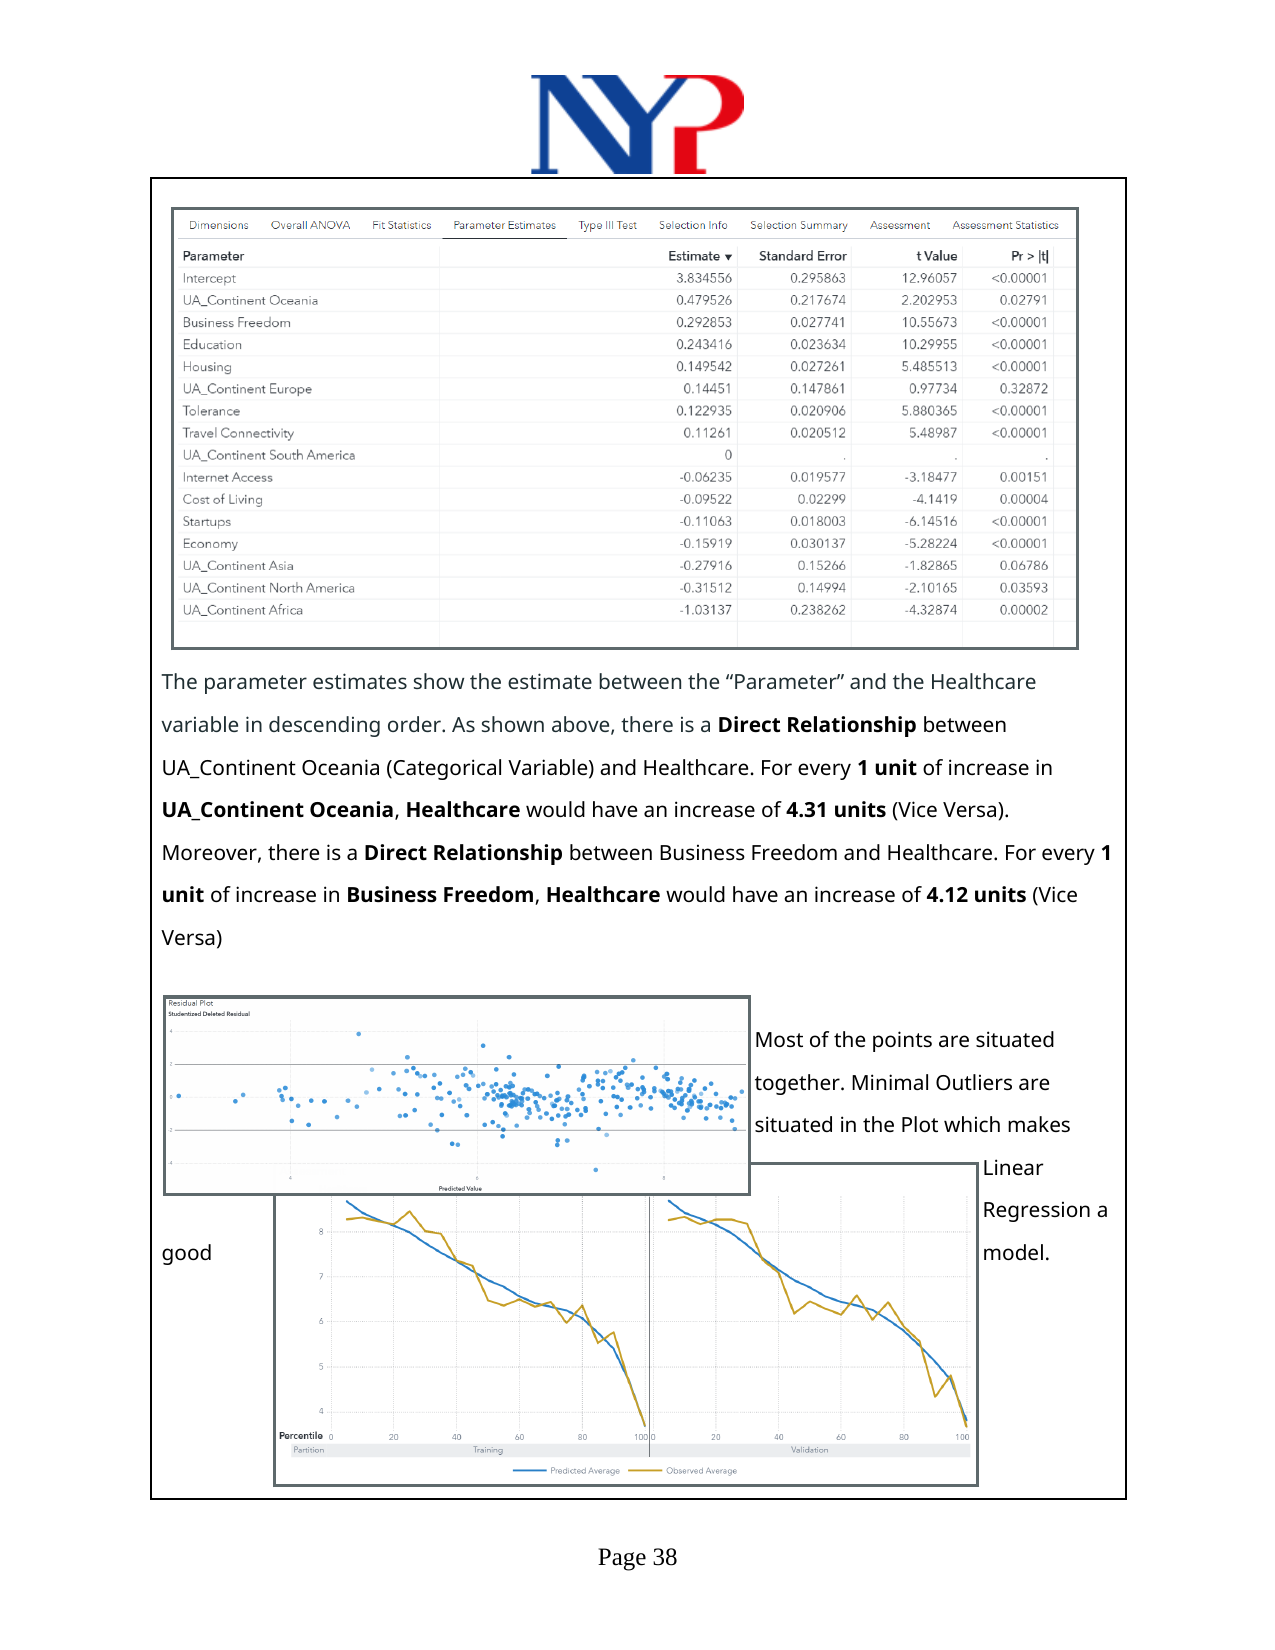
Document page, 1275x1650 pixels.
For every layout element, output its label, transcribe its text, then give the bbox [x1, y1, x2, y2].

picture [166, 999, 748, 1193]
picture [531, 75, 744, 174]
picture [174, 210, 1076, 647]
picture [276, 1165, 976, 1484]
